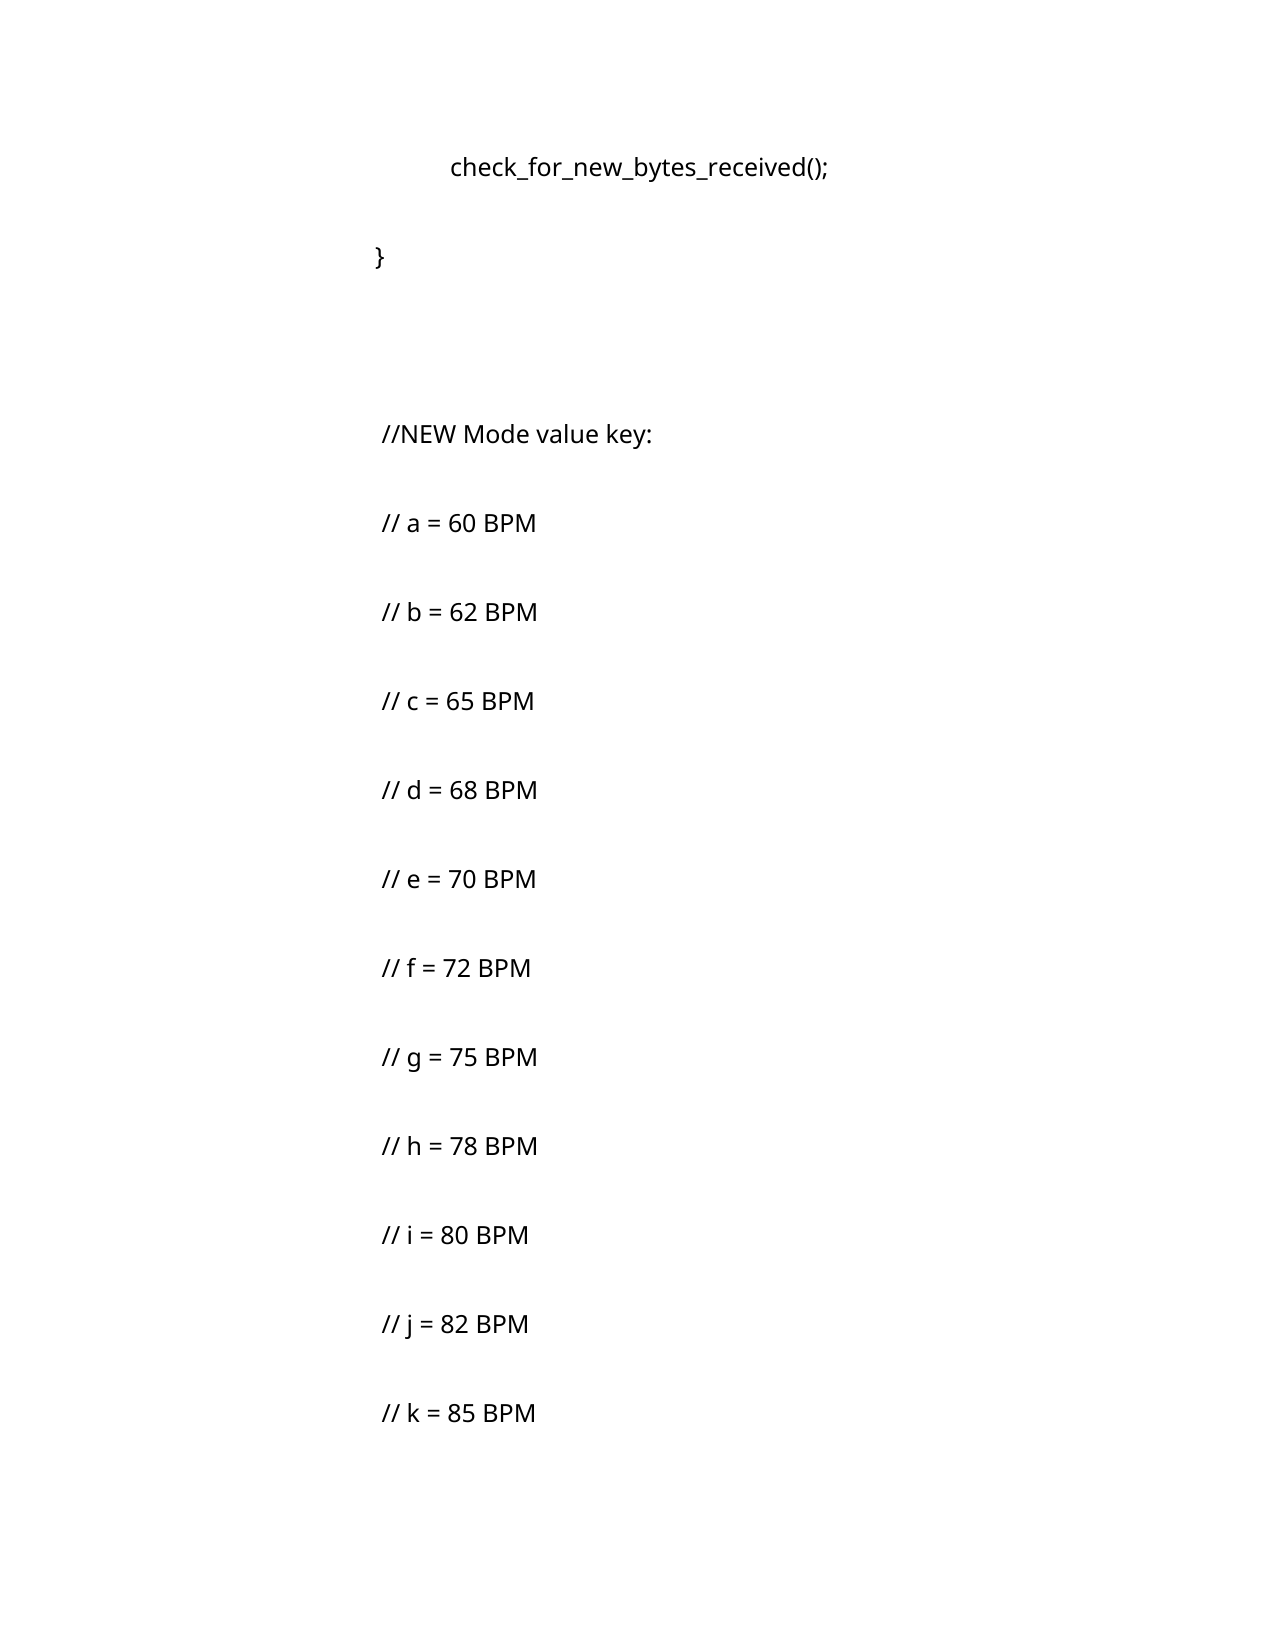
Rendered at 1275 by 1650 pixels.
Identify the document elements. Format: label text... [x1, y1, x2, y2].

text } [225, 239, 1050, 273]
text // a = 60 BPM [225, 506, 1050, 540]
text // g = 75 BPM [225, 1039, 1050, 1074]
text // d = 68 BPM [225, 773, 1050, 807]
text // f = 72 BPM [225, 951, 1050, 985]
text // h = 78 BPM [225, 1128, 1050, 1163]
text // b = 62 BPM [225, 595, 1050, 629]
text // i = 80 BPM [225, 1217, 1050, 1252]
text //NEW Mode value key: [225, 417, 1050, 451]
text // k = 85 BPM [225, 1395, 1050, 1429]
text // c = 65 BPM [225, 684, 1050, 718]
text // j = 82 BPM [225, 1306, 1050, 1341]
text // e = 70 BPM [225, 862, 1050, 896]
text check_for_new_bytes_received(); [225, 150, 1050, 184]
